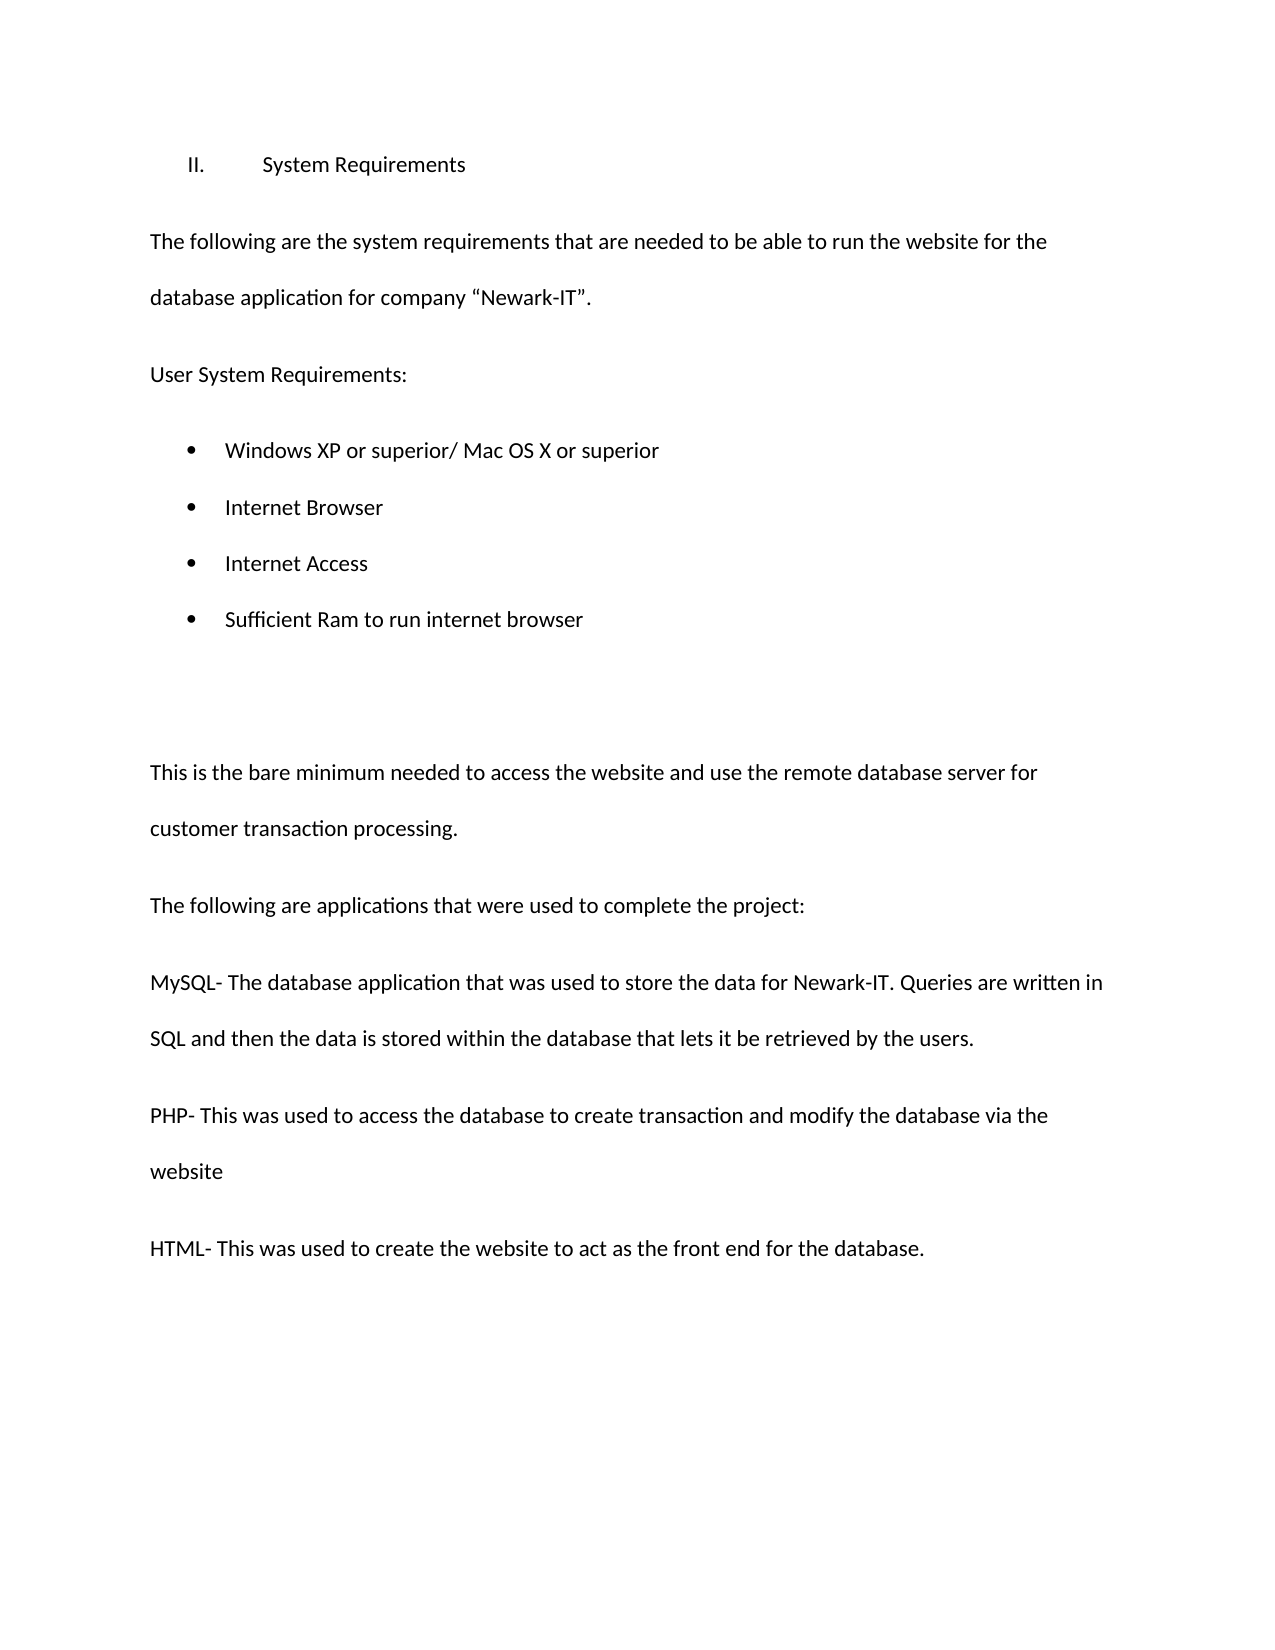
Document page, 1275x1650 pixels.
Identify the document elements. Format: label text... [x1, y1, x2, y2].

text The following are applications that were used to complete the project: [150, 891, 1125, 919]
list Windows XP or superior/ Mac OS X or superior [187, 437, 1125, 465]
text The following are the system requirements that are needed to be able to run the website for the database application for company “Newark-IT”. [150, 227, 1125, 311]
text User System Requirements: [150, 360, 1125, 388]
text This is the bare minimum needed to access the website and use the remote database server for customer transaction processing. [150, 758, 1125, 843]
text MySQL- The database application that was used to store the data for Newark-IT. Queries are written in SQL and then the data is stored within the database that lets it be retrieved by the users. [150, 968, 1125, 1052]
list Sufficient Ram to run internet browser [187, 605, 1125, 633]
list Internet Browser [187, 493, 1125, 521]
text PHP- This was used to access the database to create transaction and modify the database via the website [150, 1101, 1125, 1185]
text HTML- This was used to create the website to act as the front end for the database. [150, 1234, 1125, 1262]
list System Requirements [187, 150, 1125, 178]
list Internet Access [187, 549, 1125, 577]
